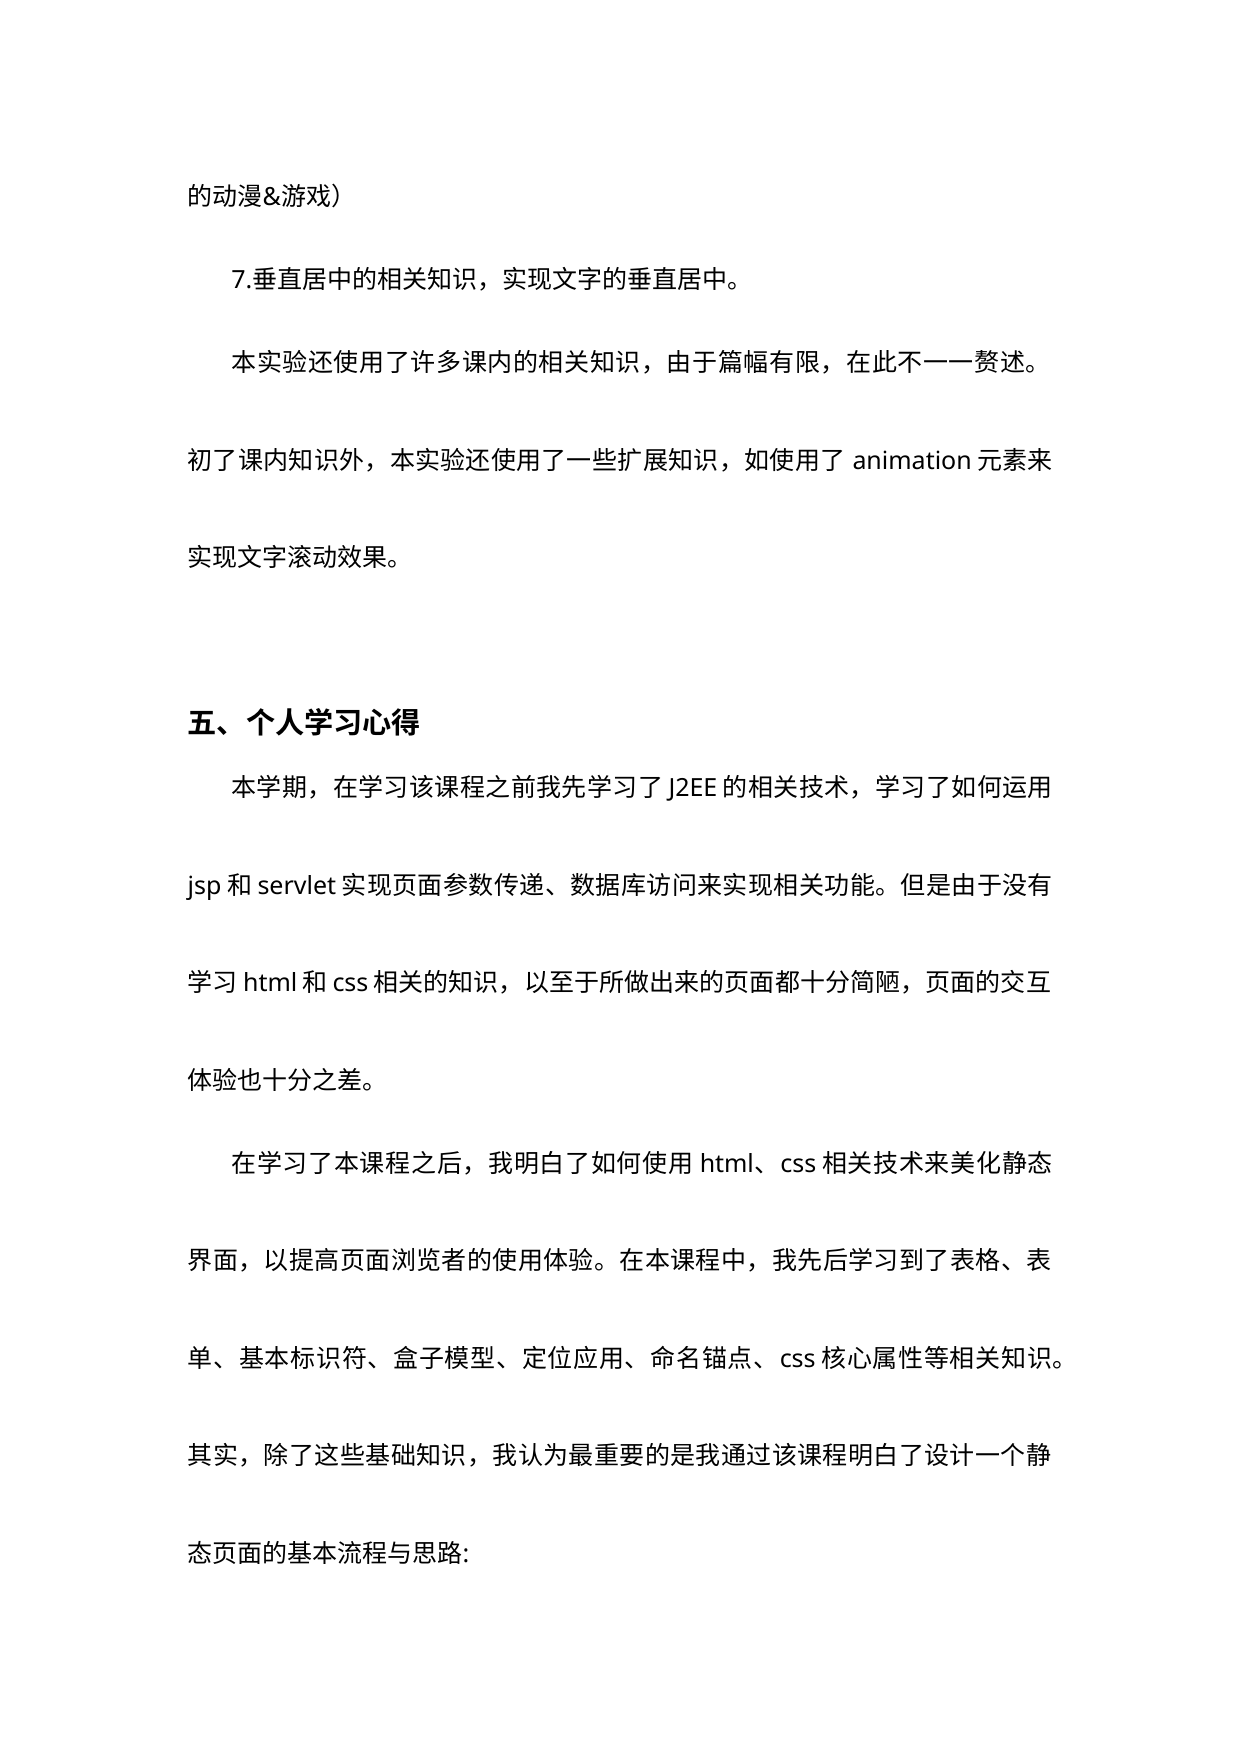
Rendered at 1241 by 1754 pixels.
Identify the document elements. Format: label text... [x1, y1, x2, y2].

text 五、个人学习心得 [187, 688, 1053, 753]
text 7.垂直居中的相关知识，实现文字的垂直居中。 [187, 245, 1053, 310]
text 在学习了本课程之后，我明白了如何使用html、css相关技术来美化静态界面，以提高页面浏览者的使用体验。在本课程中，我先后学习到了表格、表单、基本标识符、盒子模型、定位应用、命名锚点、css核心属性等相关知识。其实，除了这些基础知识，我认为最重要的是我通过该课程明白了设计一个静态页面的基本流程与思路: [187, 1129, 1053, 1584]
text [187, 162, 1053, 227]
text 本实验还使用了许多课内的相关知识，由于篇幅有限，在此不一一赘述。初了课内知识外，本实验还使用了一些扩展知识，如使用了animation元素来实现文字滚动效果。 [187, 328, 1053, 588]
text 本学期，在学习该课程之前我先学习了J2EE的相关技术，学习了如何运用jsp和servlet实现页面参数传递、数据库访问来实现相关功能。但是由于没有学习html和css相关的知识，以至于所做出来的页面都十分简陋，页面的交互体验也十分之差。 [187, 753, 1053, 1111]
